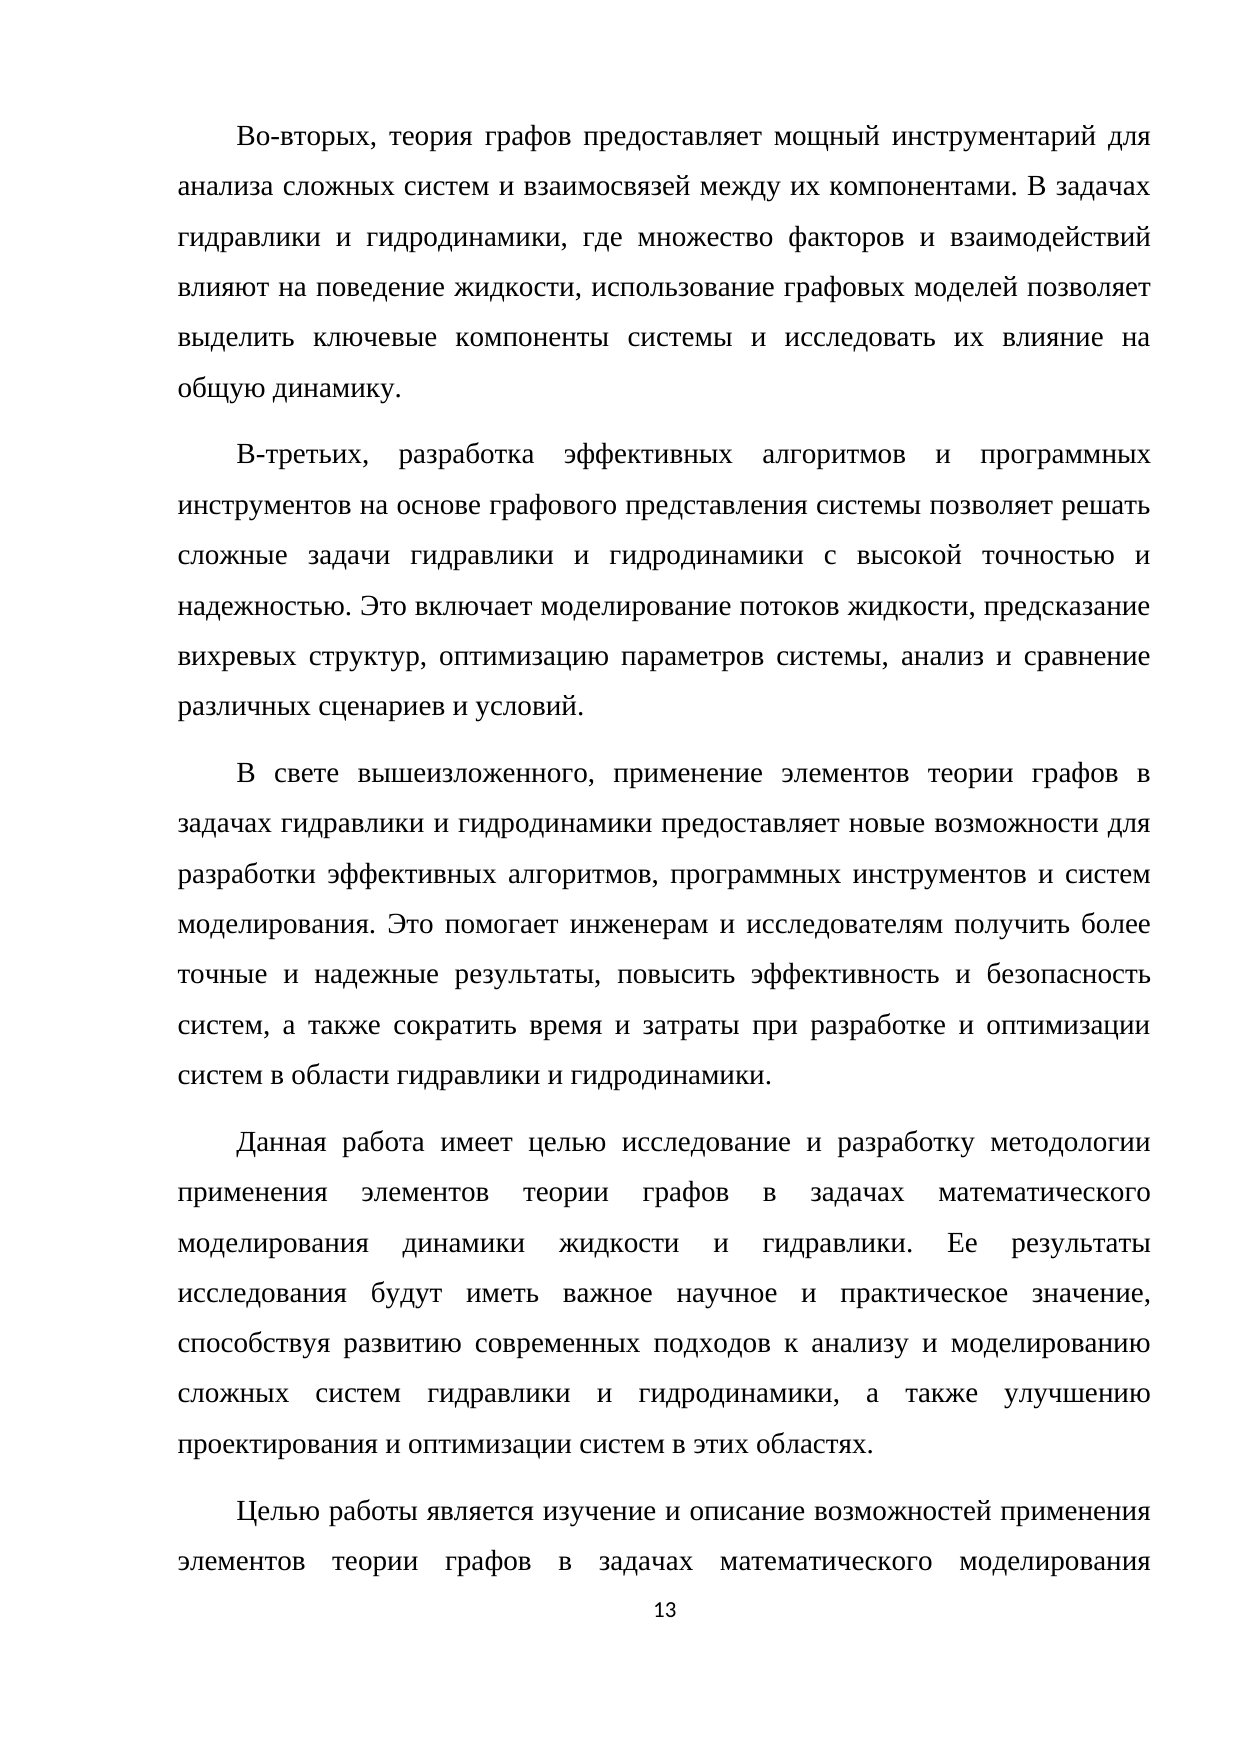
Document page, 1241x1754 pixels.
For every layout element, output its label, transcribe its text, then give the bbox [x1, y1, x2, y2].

text Во-вторых, теория графов предоставляет мощный инструментарий для анализа сложных систем и взаимосвязей между их компонентами. В задачах гидравлики и гидродинамики, где множество факторов и взаимодействий влияют на поведение жидкости, использование графовых моделей позволяет выделить ключевые компоненты системы и исследовать их влияние на общую динамику. [177, 118, 1152, 403]
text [177, 1493, 1152, 1577]
text В свете вышеизложенного, применение элементов теории графов в задачах гидравлики и гидродинамики предоставляет новые возможности для разработки эффективных алгоритмов, программных инструментов и систем моделирования. Это помогает инженерам и исследователям получить более точные и надежные результаты, повысить эффективность и безопасность систем, а также сократить время и затраты при разработке и оптимизации систем в области гидравлики и гидродинамики. [177, 755, 1152, 1091]
text В-третьих, разработка эффективных алгоритмов и программных инструментов на основе графового представления системы позволяет решать сложные задачи гидравлики и гидродинамики с высокой точностью и надежностью. Это включает моделирование потоков жидкости, предсказание вихревых структур, оптимизацию параметров системы, анализ и сравнение различных сценариев и условий. [177, 437, 1152, 722]
text Данная работа имеет целью исследование и разработку методологии применения элементов теории графов в задачах математического моделирования динамики жидкости и гидравлики. Ее результаты исследования будут иметь важное научное и практическое значение, способствуя развитию современных подходов к анализу и моделированию сложных систем гидравлики и гидродинамики, а также улучшению проектирования и оптимизации систем в этих областях. [177, 1124, 1152, 1459]
